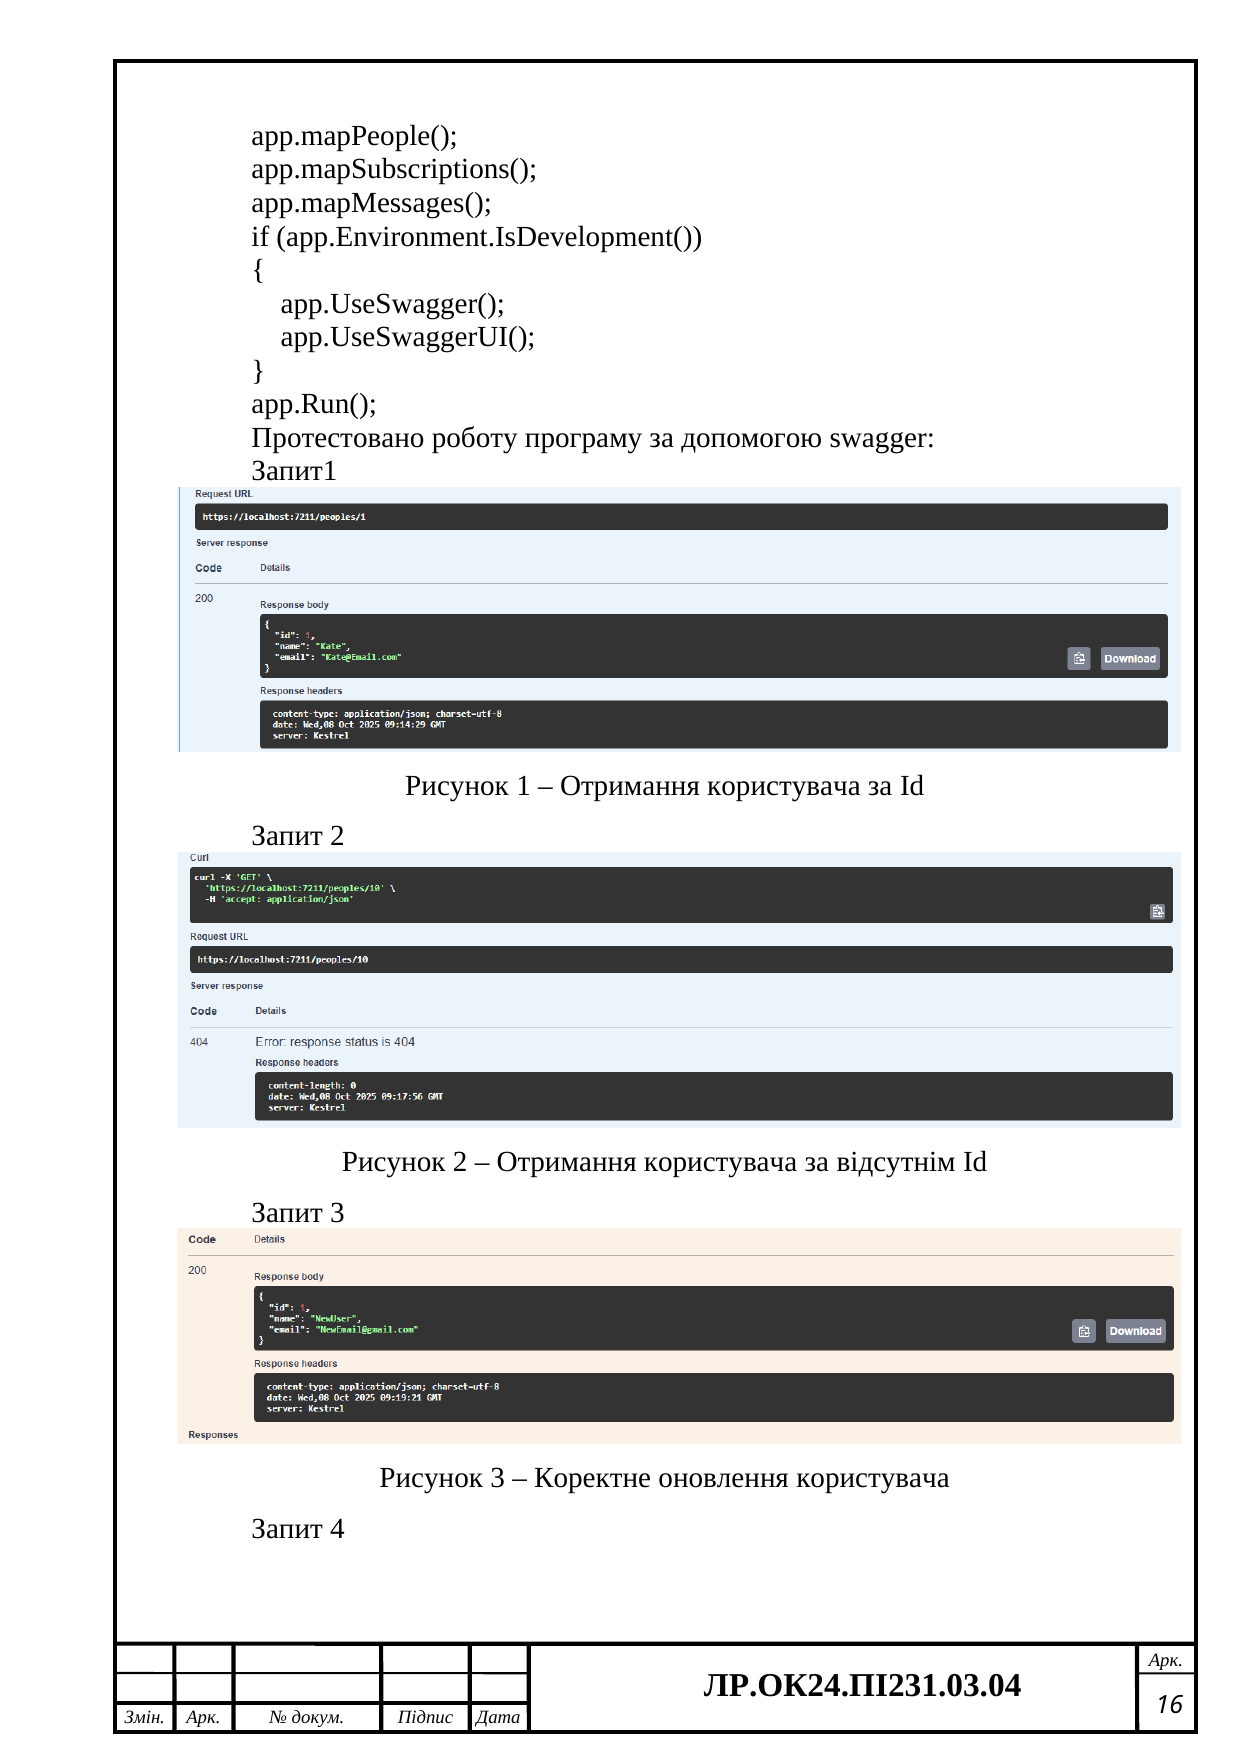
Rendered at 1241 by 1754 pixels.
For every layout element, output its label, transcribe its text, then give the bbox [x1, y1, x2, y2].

text if (app.Environment.IsDevelopment()) [177, 219, 1152, 252]
text { [177, 252, 1152, 286]
text app.UseSwagger(); [177, 286, 1152, 319]
text Рисунок 3 – Коректне оновлення користувача [177, 1460, 1152, 1494]
text Рисунок 2 – Отримання користувача за відсутнім Id [177, 1144, 1152, 1178]
text app.UseSwaggerUI(); [177, 319, 1152, 353]
text } [177, 353, 1152, 386]
text Протестовано роботу програму за допомогою swagger: [177, 420, 1152, 453]
text Запит 2 [177, 818, 1152, 852]
text app.Run(); [177, 386, 1152, 420]
text Запит1 [177, 453, 1152, 487]
text app.mapPeople(); [177, 118, 1152, 152]
text app.mapSubscriptions(); [177, 152, 1152, 185]
text Запит 3 [177, 1195, 1152, 1228]
picture [177, 1228, 1182, 1444]
text app.mapMessages(); [177, 185, 1152, 219]
picture [177, 487, 1182, 752]
text Запит 4 [177, 1511, 1152, 1544]
picture [177, 852, 1182, 1128]
text Рисунок 1 – Отримання користувача за Id [177, 768, 1152, 802]
